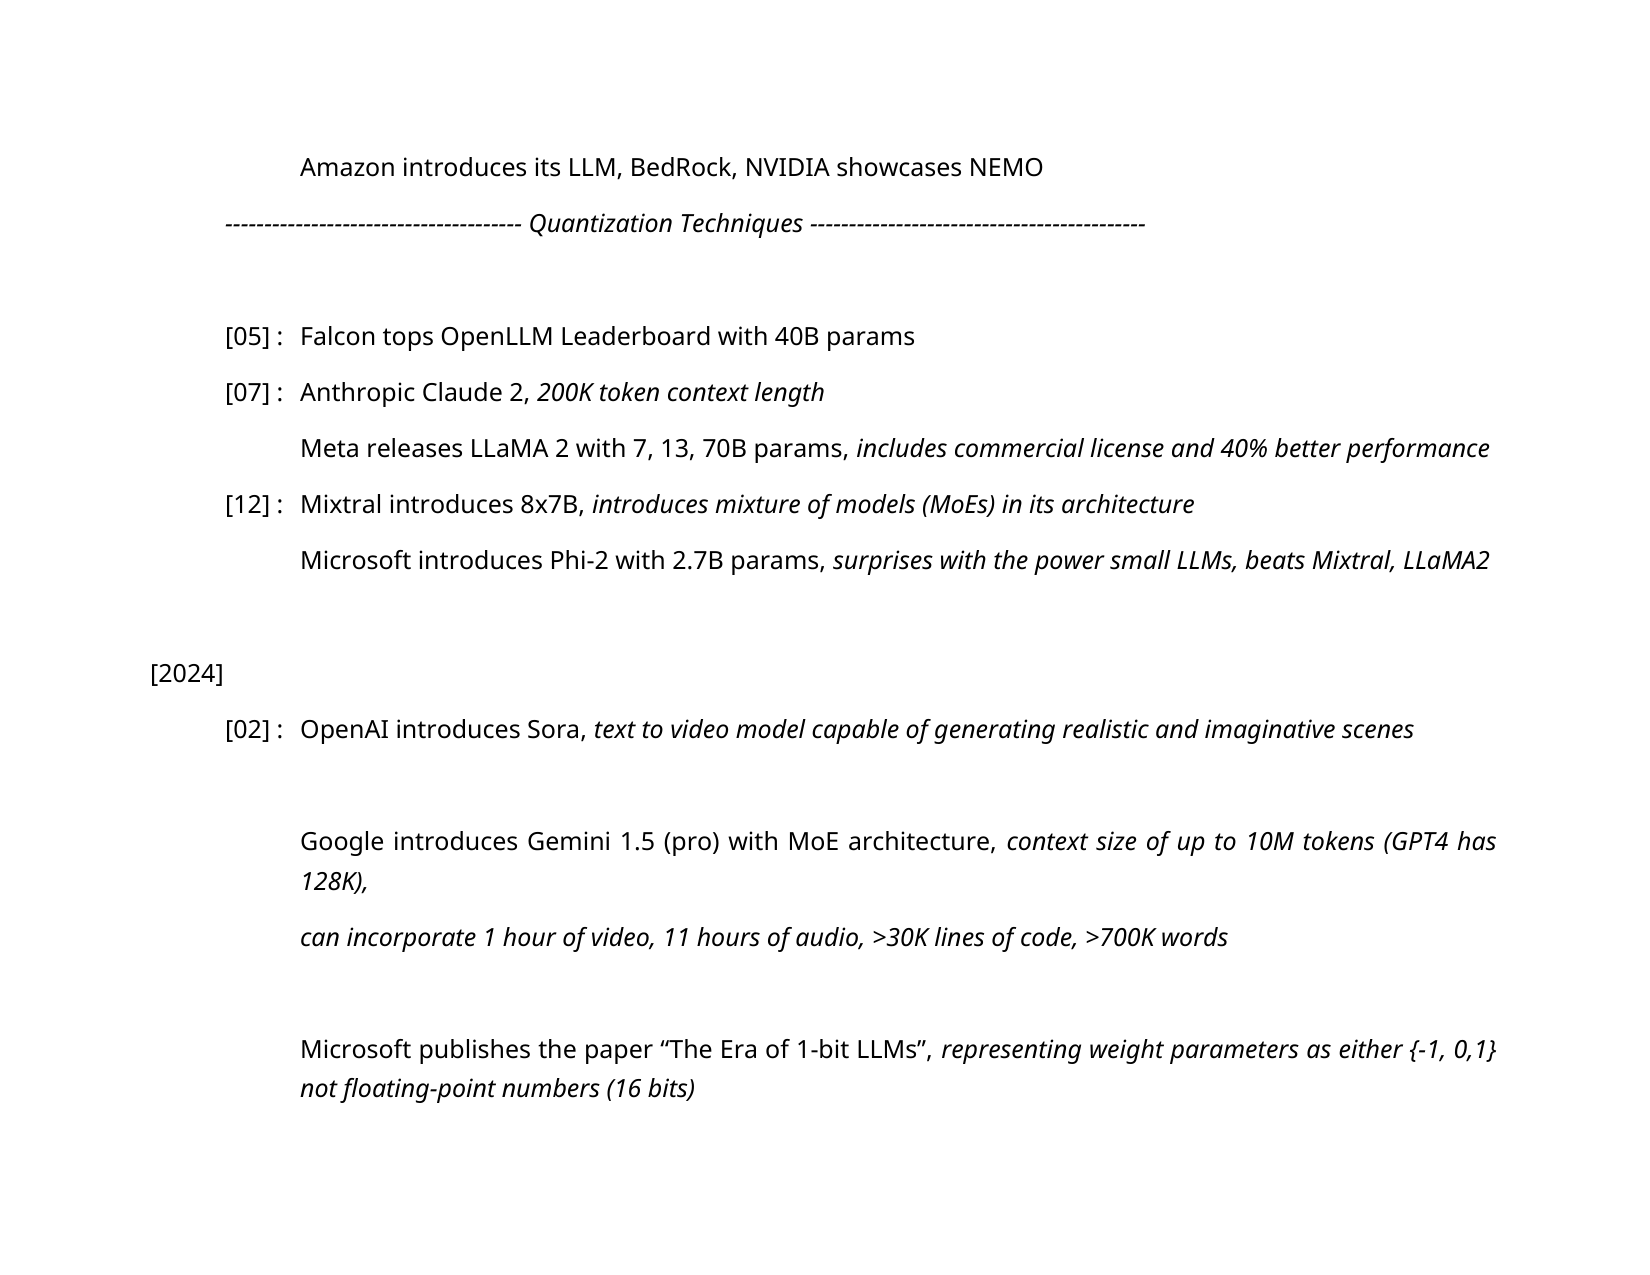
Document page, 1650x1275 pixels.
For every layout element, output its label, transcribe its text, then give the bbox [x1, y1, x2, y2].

text Meta releases LLaMA 2 with 7, 13, 70B params, includes commercial license and 40% better performance [225, 431, 1500, 465]
text Google introduces Gemini 1.5 (pro) with MoE architecture, context size of up to 10M tokens (GPT4 has 128K), [300, 824, 1500, 897]
text Microsoft publishes the paper “The Era of 1-bit LLMs”, representing weight parameters as either {-1, 0,1} not floating-point numbers (16 bits) [300, 1032, 1500, 1105]
text Microsoft introduces Phi-2 with 2.7B params, surprises with the power small LLMs, beats Mixtral, LLaMA2 [225, 543, 1500, 577]
text [12] : Mixtral introduces 8x7B, introduces mixture of models (MoEs) in its architecture [150, 487, 1500, 521]
text -------------------------------------- Quantization Techniques ------------------------------------------- [225, 206, 1500, 240]
text can incorporate 1 hour of video, 11 hours of audio, >30K lines of code, >700K words [300, 919, 1500, 953]
text [2024] [150, 655, 1500, 689]
text [02] : OpenAI introduces Sora, text to video model capable of generating realistic and imaginative scenes [150, 711, 1500, 746]
text [05] : Falcon tops OpenLLM Leaderboard with 40B params [150, 318, 1500, 352]
text [07] : Anthropic Claude 2, 200K token context length [150, 374, 1500, 409]
text Amazon introduces its LLM, BedRock, NVIDIA showcases NEMO [225, 150, 1500, 184]
